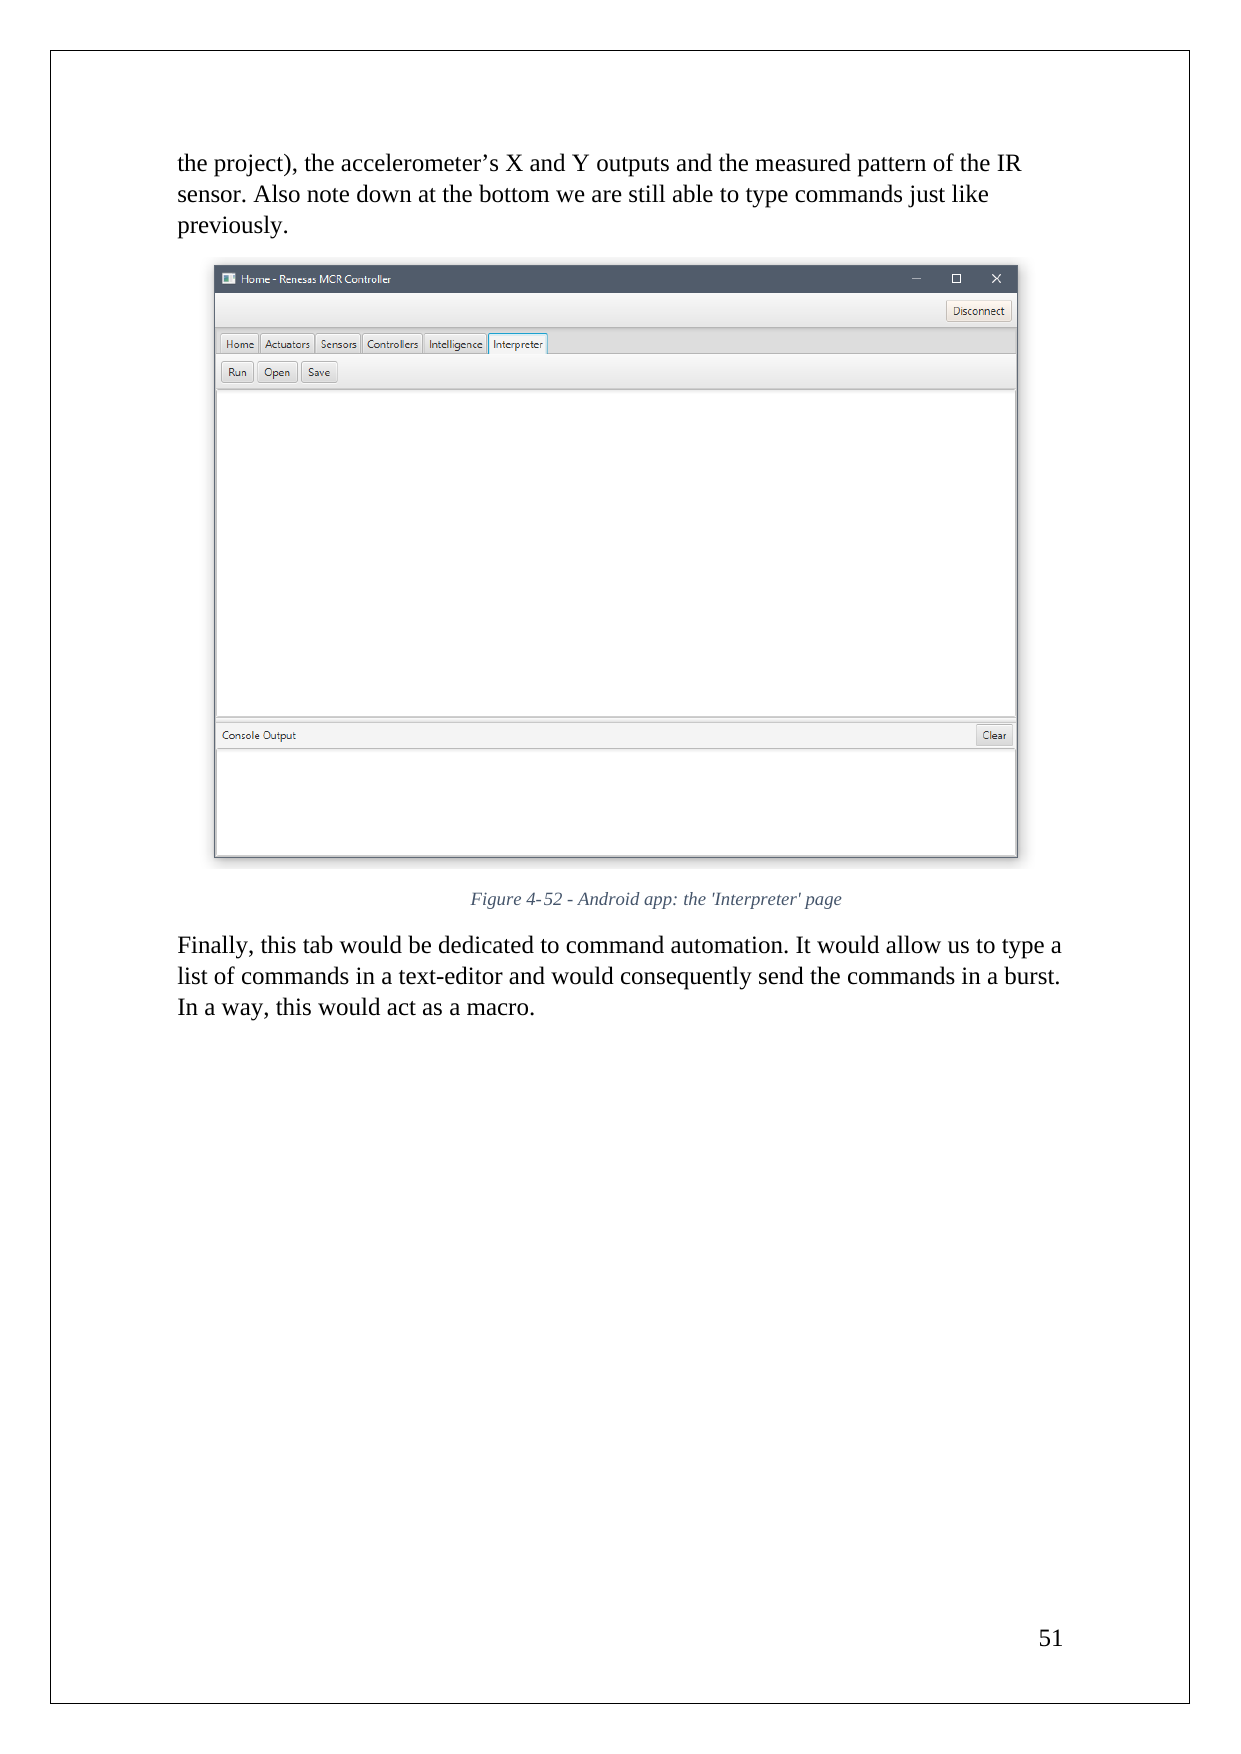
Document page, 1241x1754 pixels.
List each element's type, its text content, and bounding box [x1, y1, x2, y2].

picture [199, 257, 1042, 869]
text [177, 148, 1063, 238]
text Finally, this tab would be dedicated to command automation. It would allow us to type a list of commands in a text-editor and would consequently send the commands in a burst. In a way, this would act as a macro. [177, 930, 1063, 1021]
